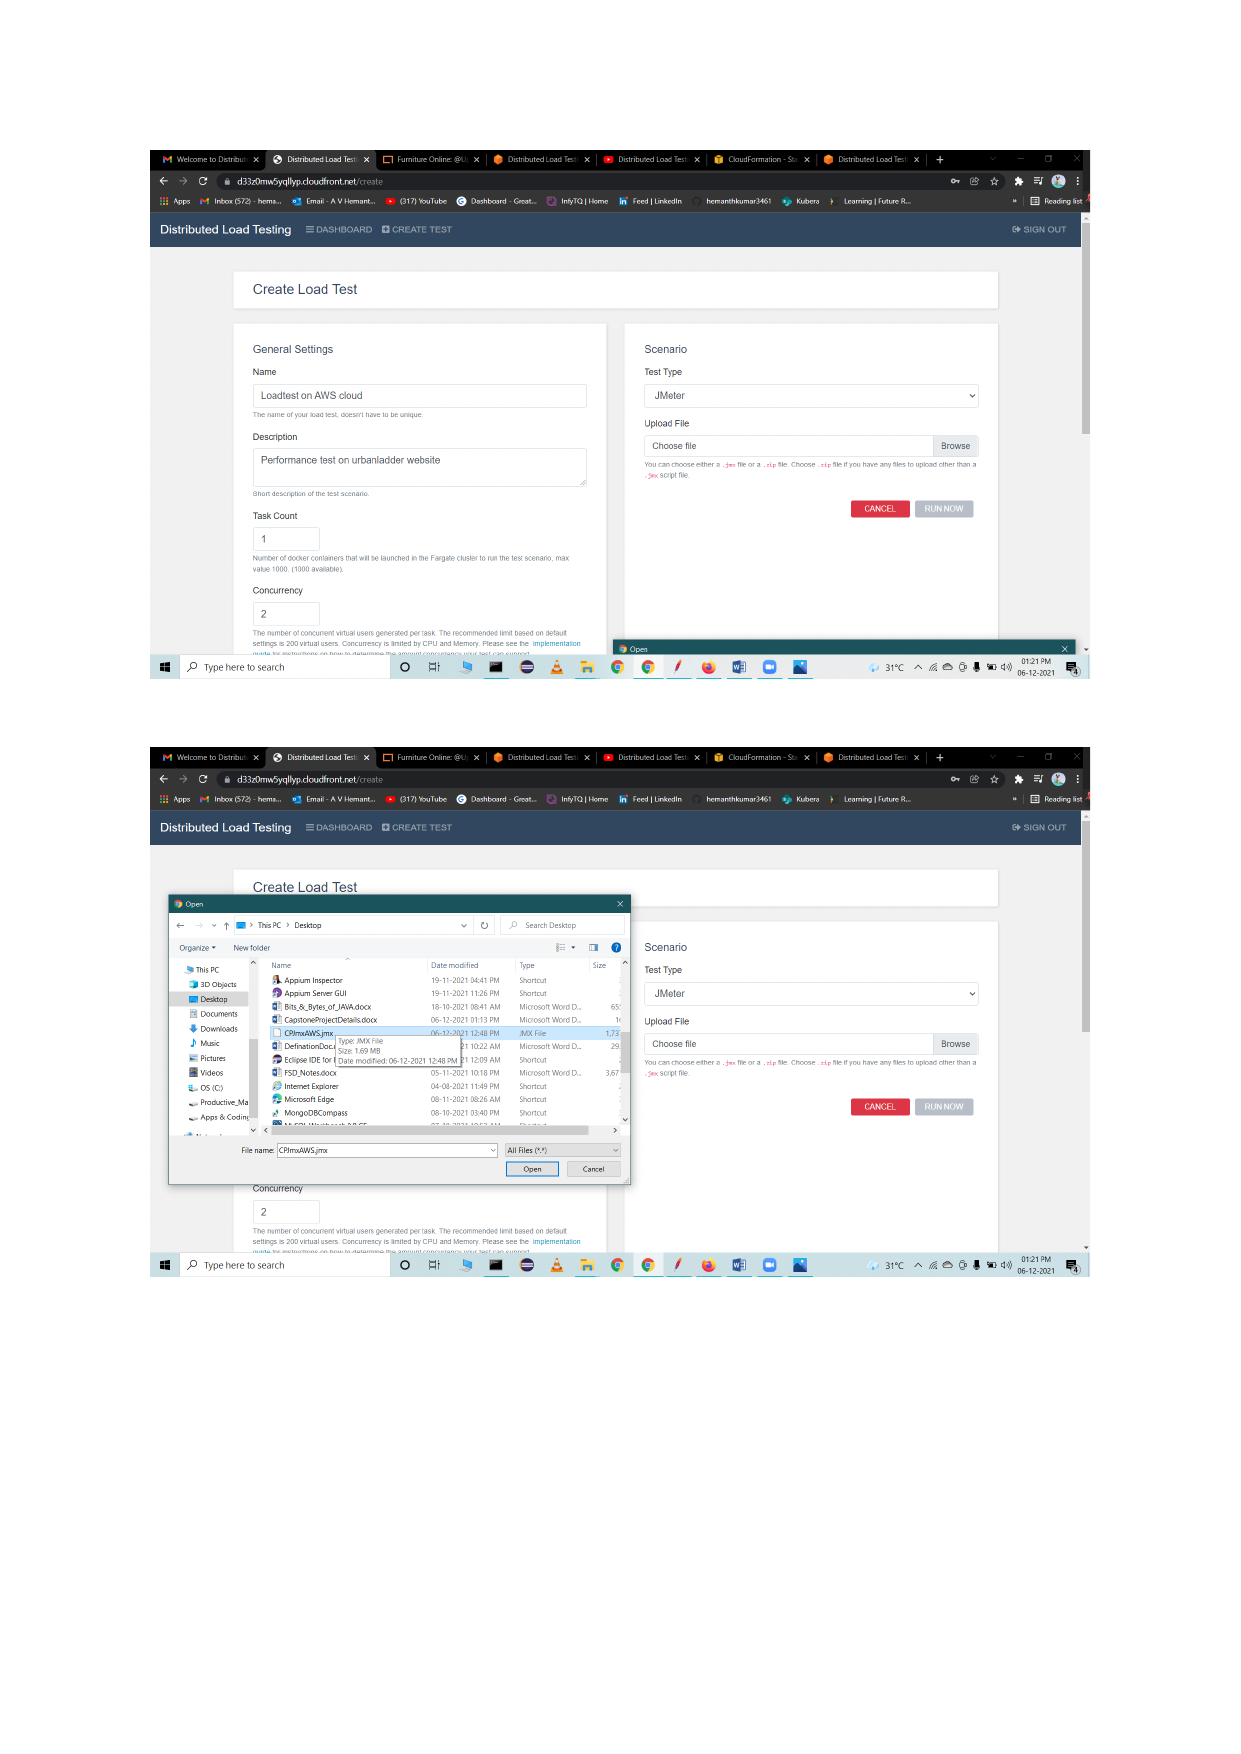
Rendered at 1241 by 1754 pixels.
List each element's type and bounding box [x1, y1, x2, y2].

picture [150, 747, 1091, 1277]
picture [150, 150, 1091, 679]
